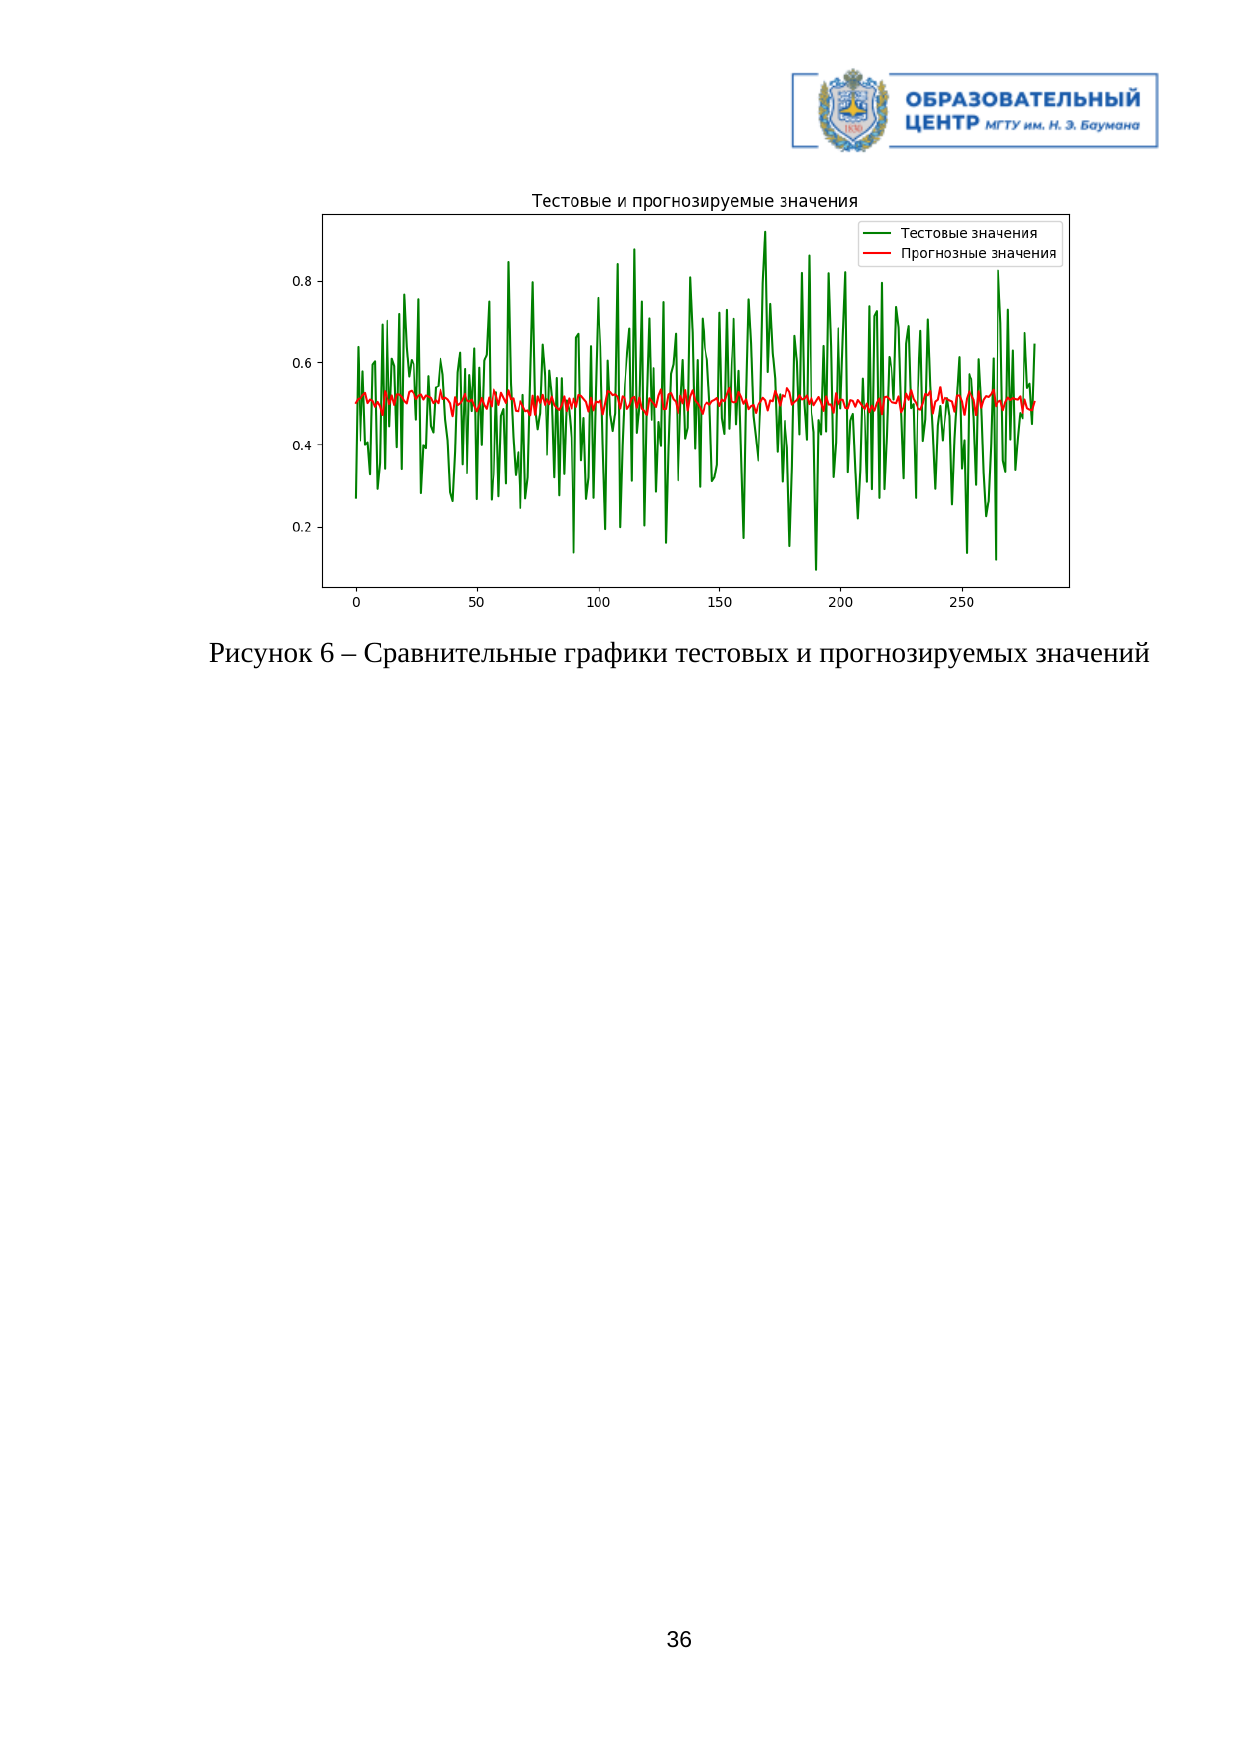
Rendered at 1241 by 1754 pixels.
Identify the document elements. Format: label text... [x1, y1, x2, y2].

picture [281, 183, 1077, 619]
picture [761, 45, 1209, 168]
